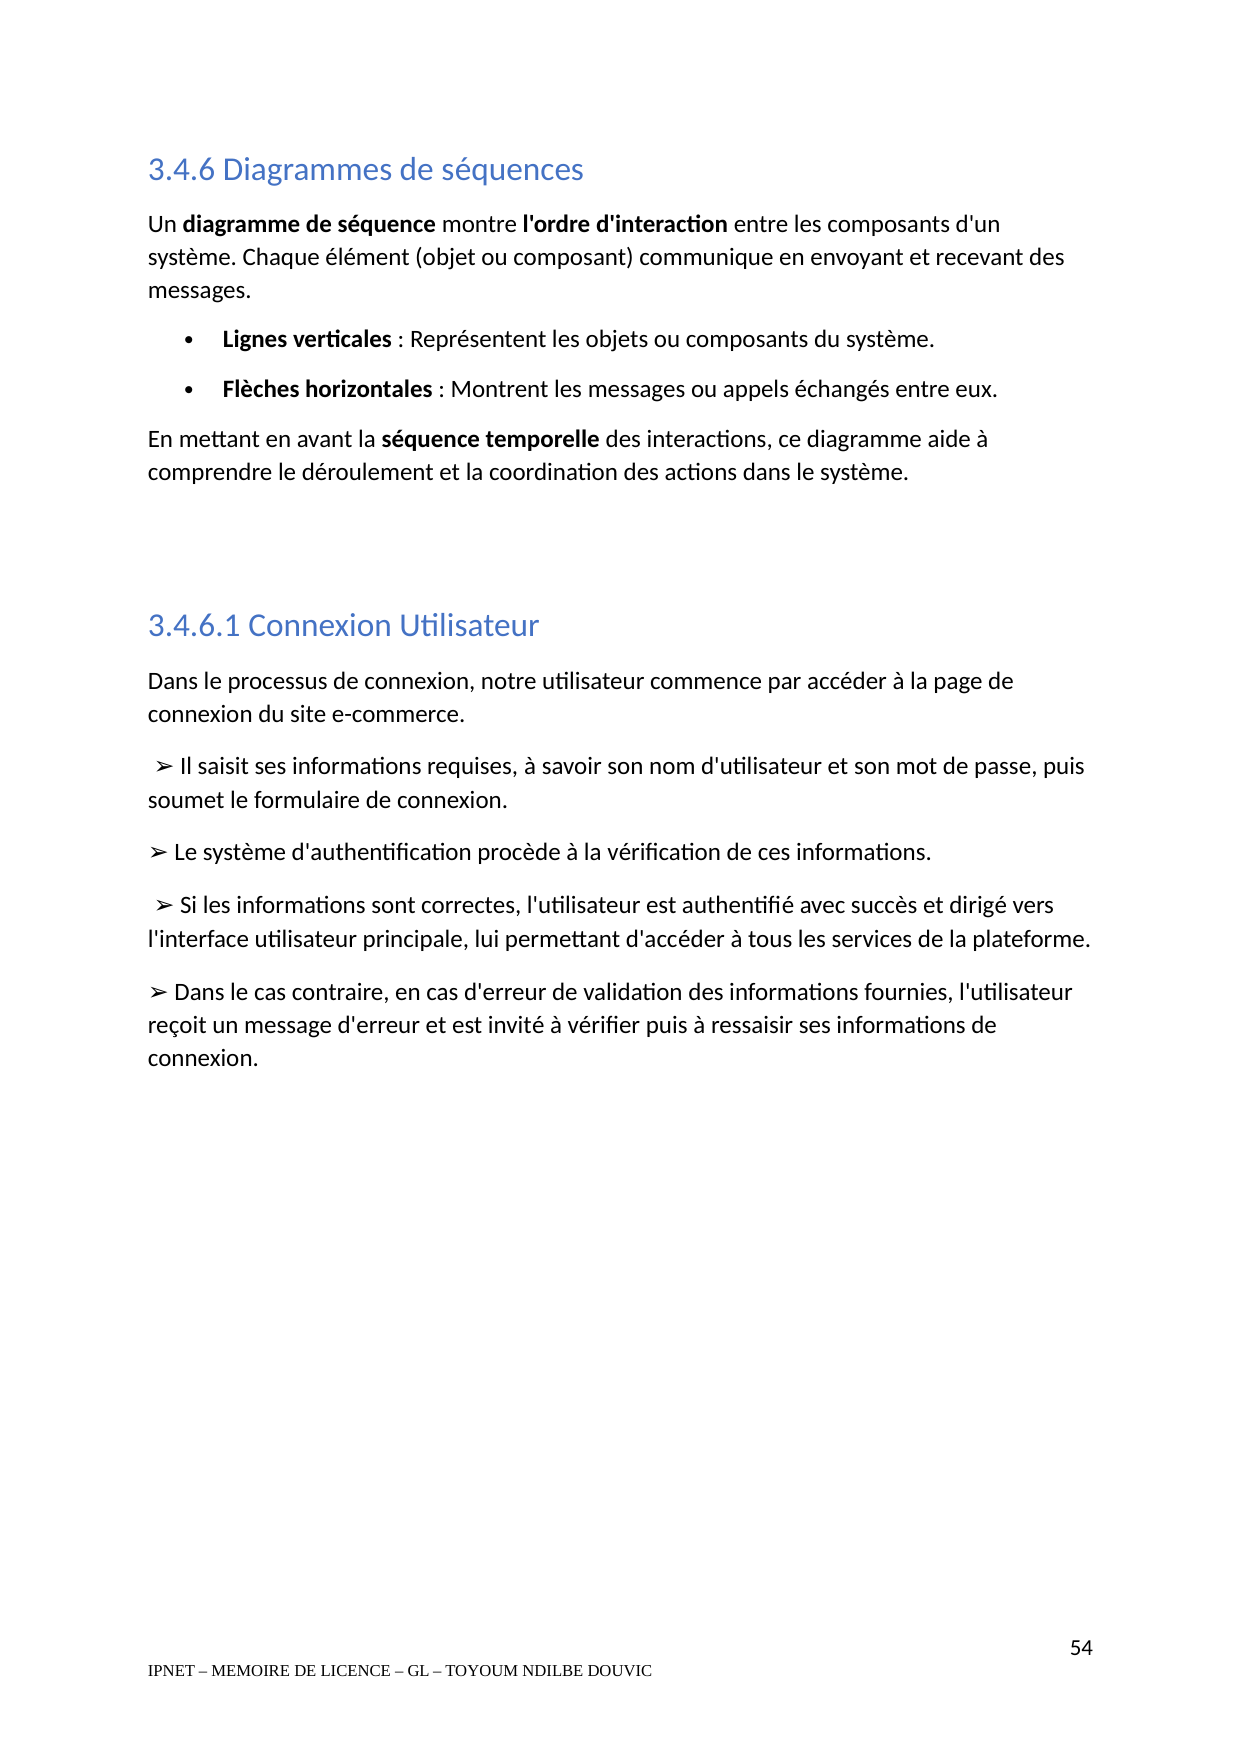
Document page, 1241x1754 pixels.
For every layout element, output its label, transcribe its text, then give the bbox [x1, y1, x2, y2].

list Lignes verticales : Représentent les objets ou composants du système. [185, 324, 1093, 354]
text En mettant en avant la séquence temporelle des interactions, ce diagramme aide à comprendre le déroulement et la coordination des actions dans le système. [148, 423, 1093, 486]
text ➢ Si les informations sont correctes, l'utilisateur est authentifié avec succès et dirigé vers l'interface utilisateur principale, lui permettant d'accéder à tous les services de la plateforme. [148, 887, 1093, 954]
text Un diagramme de séquence montre l'ordre d'interaction entre les composants d'un système. Chaque élément (objet ou composant) communique en envoyant et recevant des messages. [148, 208, 1093, 304]
text 3.4.6 Diagrammes de séquences [148, 148, 1093, 188]
list Flèches horizontales : Montrent les messages ou appels échangés entre eux. [185, 373, 1093, 404]
text Dans le processus de connexion, notre utilisateur commence par accéder à la page de connexion du site e-commerce. [148, 665, 1093, 728]
text ➢ Le système d'authentification procède à la vérification de ces informations. [148, 834, 1093, 868]
text ➢ Il saisit ses informations requises, à savoir son nom d'utilisateur et son mot de passe, puis soumet le formulaire de connexion. [148, 748, 1093, 814]
text 3.4.6.1 Connexion Utilisateur [148, 604, 1093, 645]
text ➢ Dans le cas contraire, en cas d'erreur de validation des informations fournies, l'utilisateur reçoit un message d'erreur et est invité à vérifier puis à ressaisir ses informations de connexion. [148, 973, 1093, 1073]
